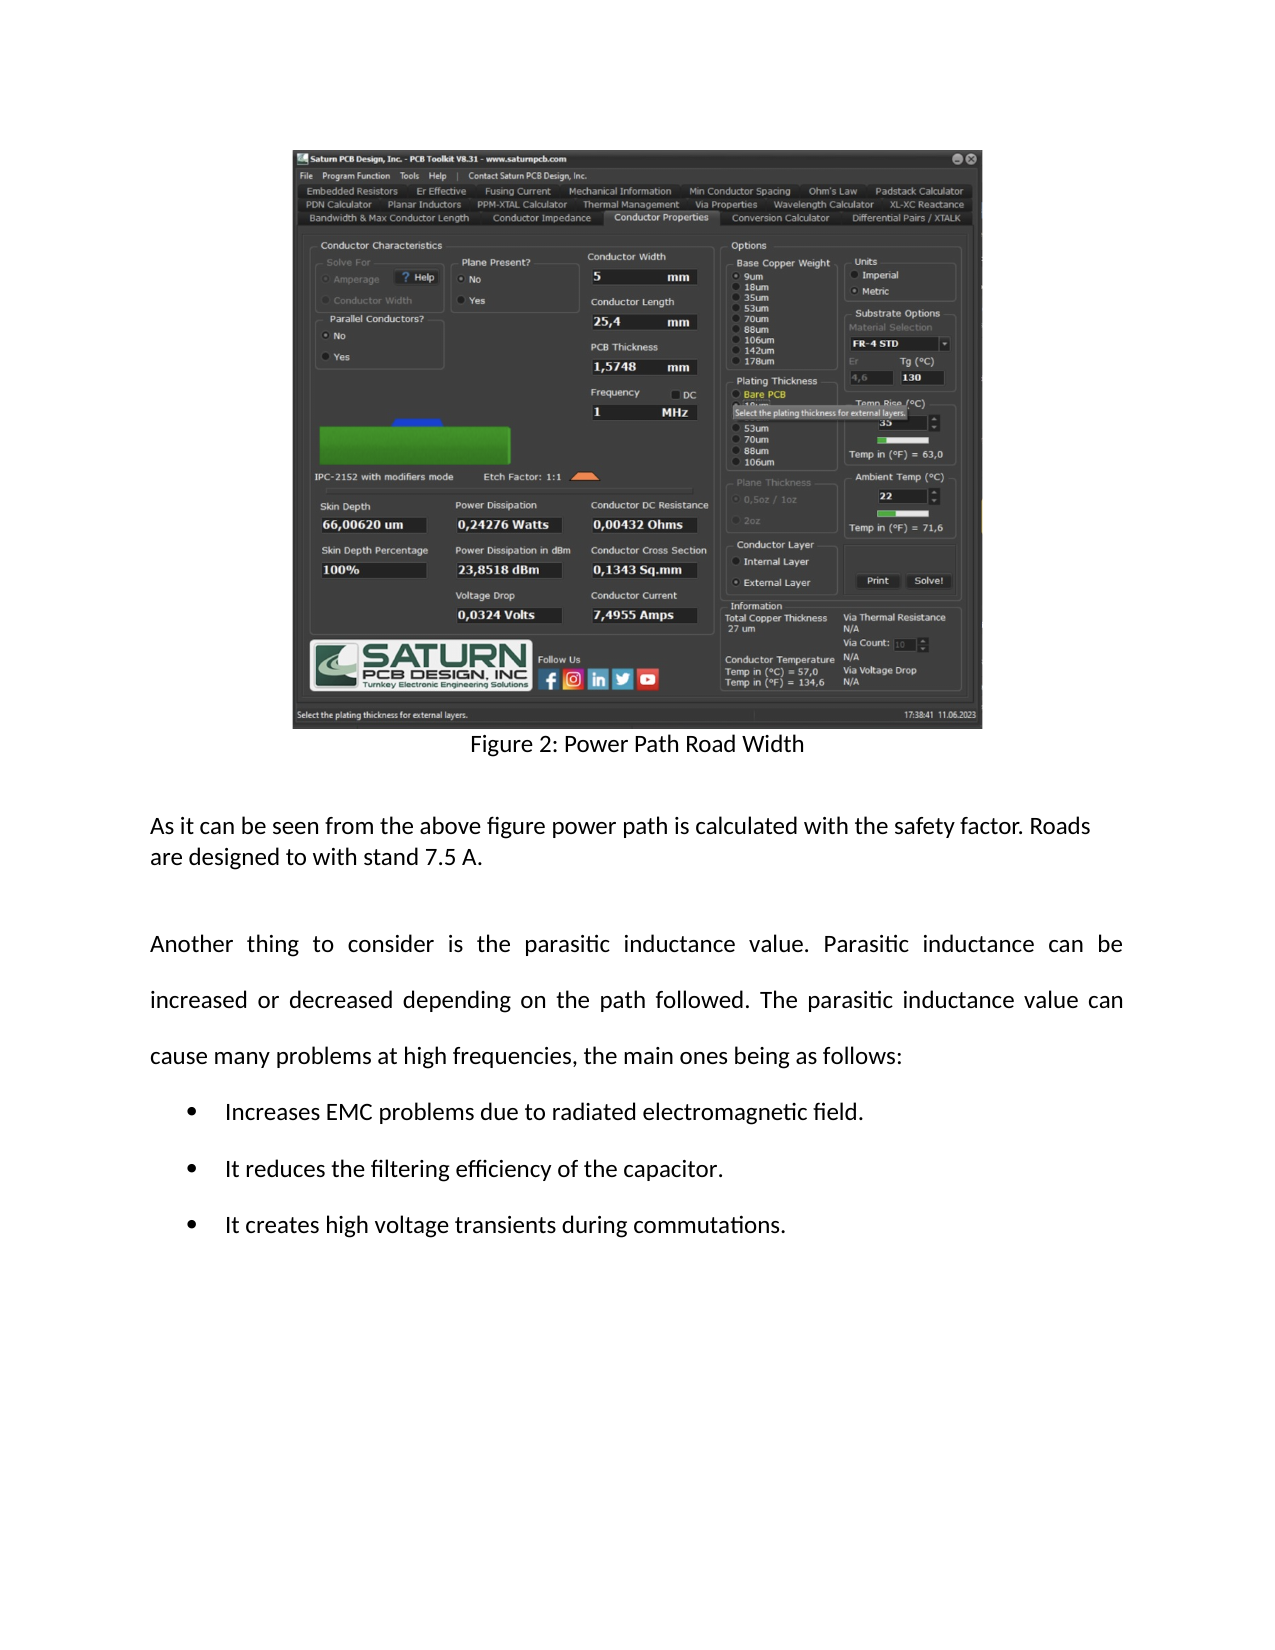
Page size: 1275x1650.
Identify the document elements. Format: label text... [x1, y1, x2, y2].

text Figure 2: Power Path Road Width [150, 728, 1125, 759]
list It creates high voltage transients during commutations. [187, 1183, 1125, 1239]
list Increases EMC problems due to radiated electromagnetic field. [187, 1071, 1125, 1127]
picture [292, 150, 983, 729]
text Another thing to consider is the parasitic inductance value. Parasitic inductance can be increased or decreased depending on the path followed. The parasitic inductance value can cause many problems at high frequencies, the main ones being as follows: [150, 902, 1125, 1071]
text As it can be seen from the above figure power path is calculated with the safety factor. Roads are designed to with stand 7.5 A. [150, 810, 1125, 871]
list It reduces the filtering efficiency of the capacitor. [187, 1127, 1125, 1183]
